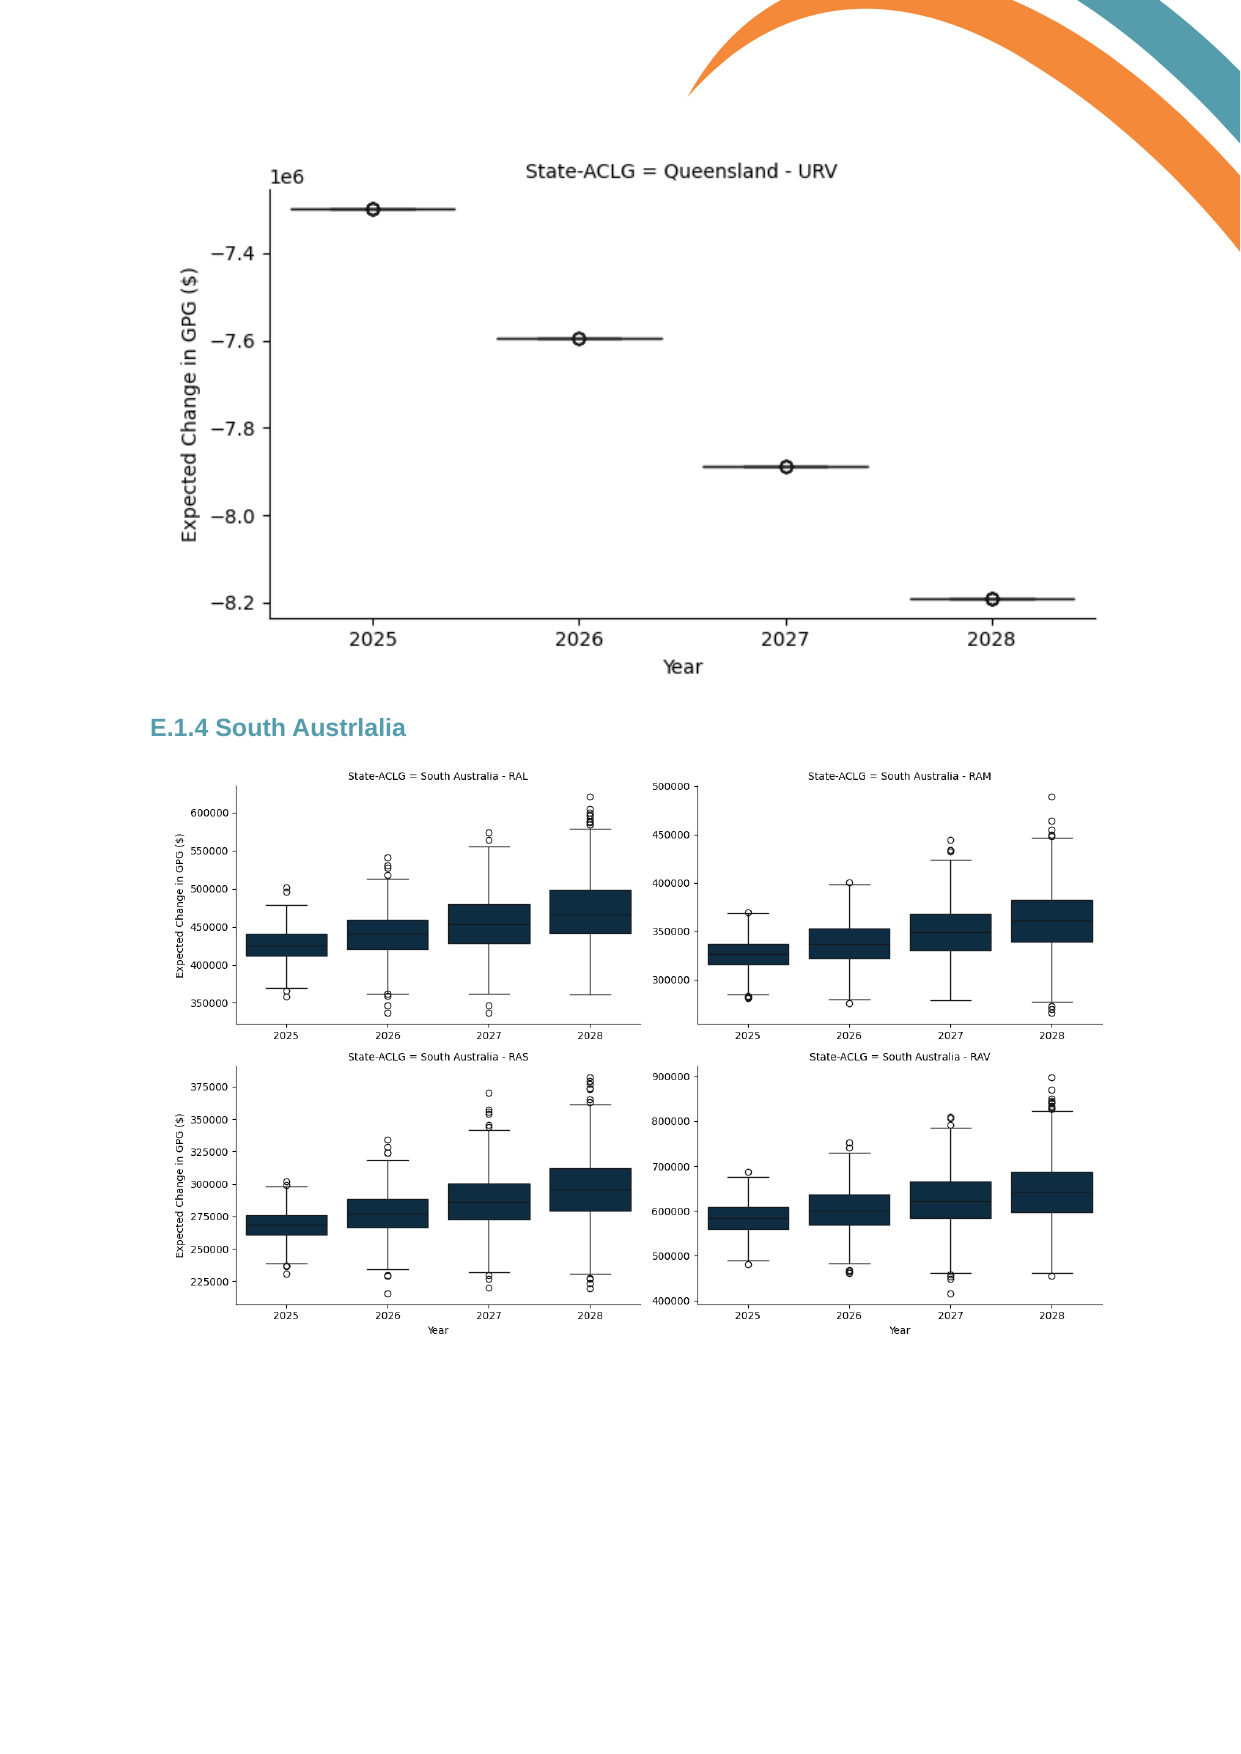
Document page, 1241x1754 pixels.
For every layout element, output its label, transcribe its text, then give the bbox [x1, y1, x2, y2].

picture [168, 764, 1109, 1343]
subtitle E.1.4 South Austrlalia [150, 713, 1090, 742]
picture [19, 0, 1241, 692]
